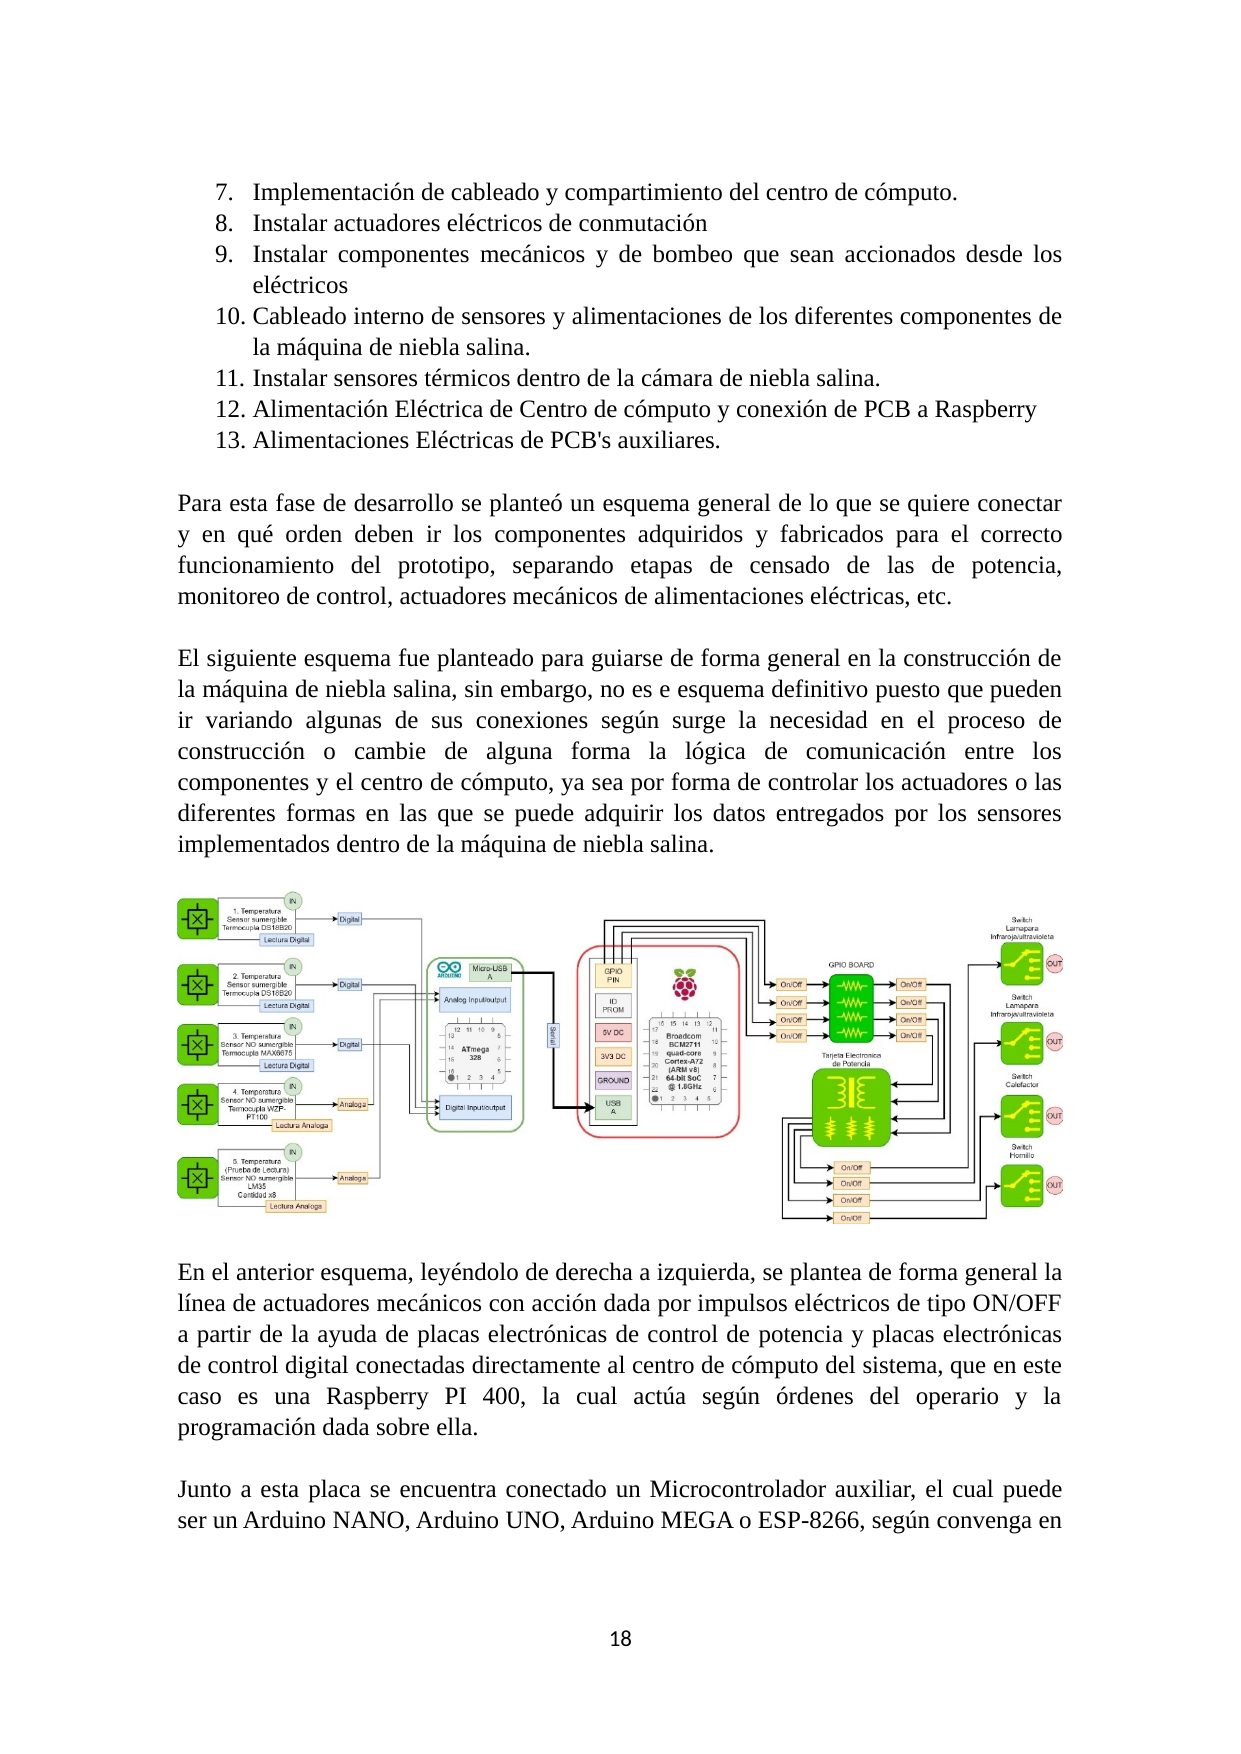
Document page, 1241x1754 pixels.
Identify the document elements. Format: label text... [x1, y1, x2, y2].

text En el anterior esquema, leyéndolo de derecha a izquierda, se plantea de forma general la línea de actuadores mecánicos con acción dada por impulsos eléctricos de tipo ON/OFF a partir de la ayuda de placas electrónicas de control de potencia y placas electrónicas de control digital conectadas directamente al centro de cómputo del sistema, que en este caso es una Raspberry PI 400, la cual actúa según órdenes del operario y la programación dada sobre ella. [177, 1257, 1063, 1441]
list Cableado interno de sensores y alimentaciones de los diferentes componentes de la máquina de niebla salina. [215, 301, 1063, 361]
list Instalar sensores térmicos dentro de la cámara de niebla salina. [215, 363, 1063, 392]
text Para esta fase de desarrollo se planteó un esquema general de lo que se quiere conectar y en qué orden deben ir los componentes adquiridos y fabricados para el correcto funcionamiento del prototipo, separando etapas de censado de las de potencia, monitoreo de control, actuadores mecánicos de alimentaciones eléctricas, etc. [177, 488, 1063, 609]
list Alimentaciones Eléctricas de PCB's auxiliares. [215, 426, 1063, 454]
picture [177, 891, 1063, 1224]
list Alimentación Eléctrica de Centro de cómputo y conexión de PCB a Raspberry [215, 394, 1063, 423]
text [177, 1474, 1063, 1534]
list Instalar actuadores eléctricos de conmutación [215, 208, 1063, 237]
list Instalar componentes mecánicos y de bombeo que sean accionados desde los eléctricos [215, 239, 1063, 299]
text El siguiente esquema fue planteado para guiarse de forma general en la construcción de la máquina de niebla salina, sin embargo, no es e esquema definitivo puesto que pueden ir variando algunas de sus conexiones según surge la necesidad en el proceso de construcción o cambie de alguna forma la lógica de comunicación entre los componentes y el centro de cómputo, ya sea por forma de controlar los actuadores o las diferentes formas en las que se puede adquirir los datos entregados por los sensores implementados dentro de la máquina de niebla salina. [177, 643, 1063, 858]
list Implementación de cableado y compartimiento del centro de cómputo. [215, 177, 1063, 206]
